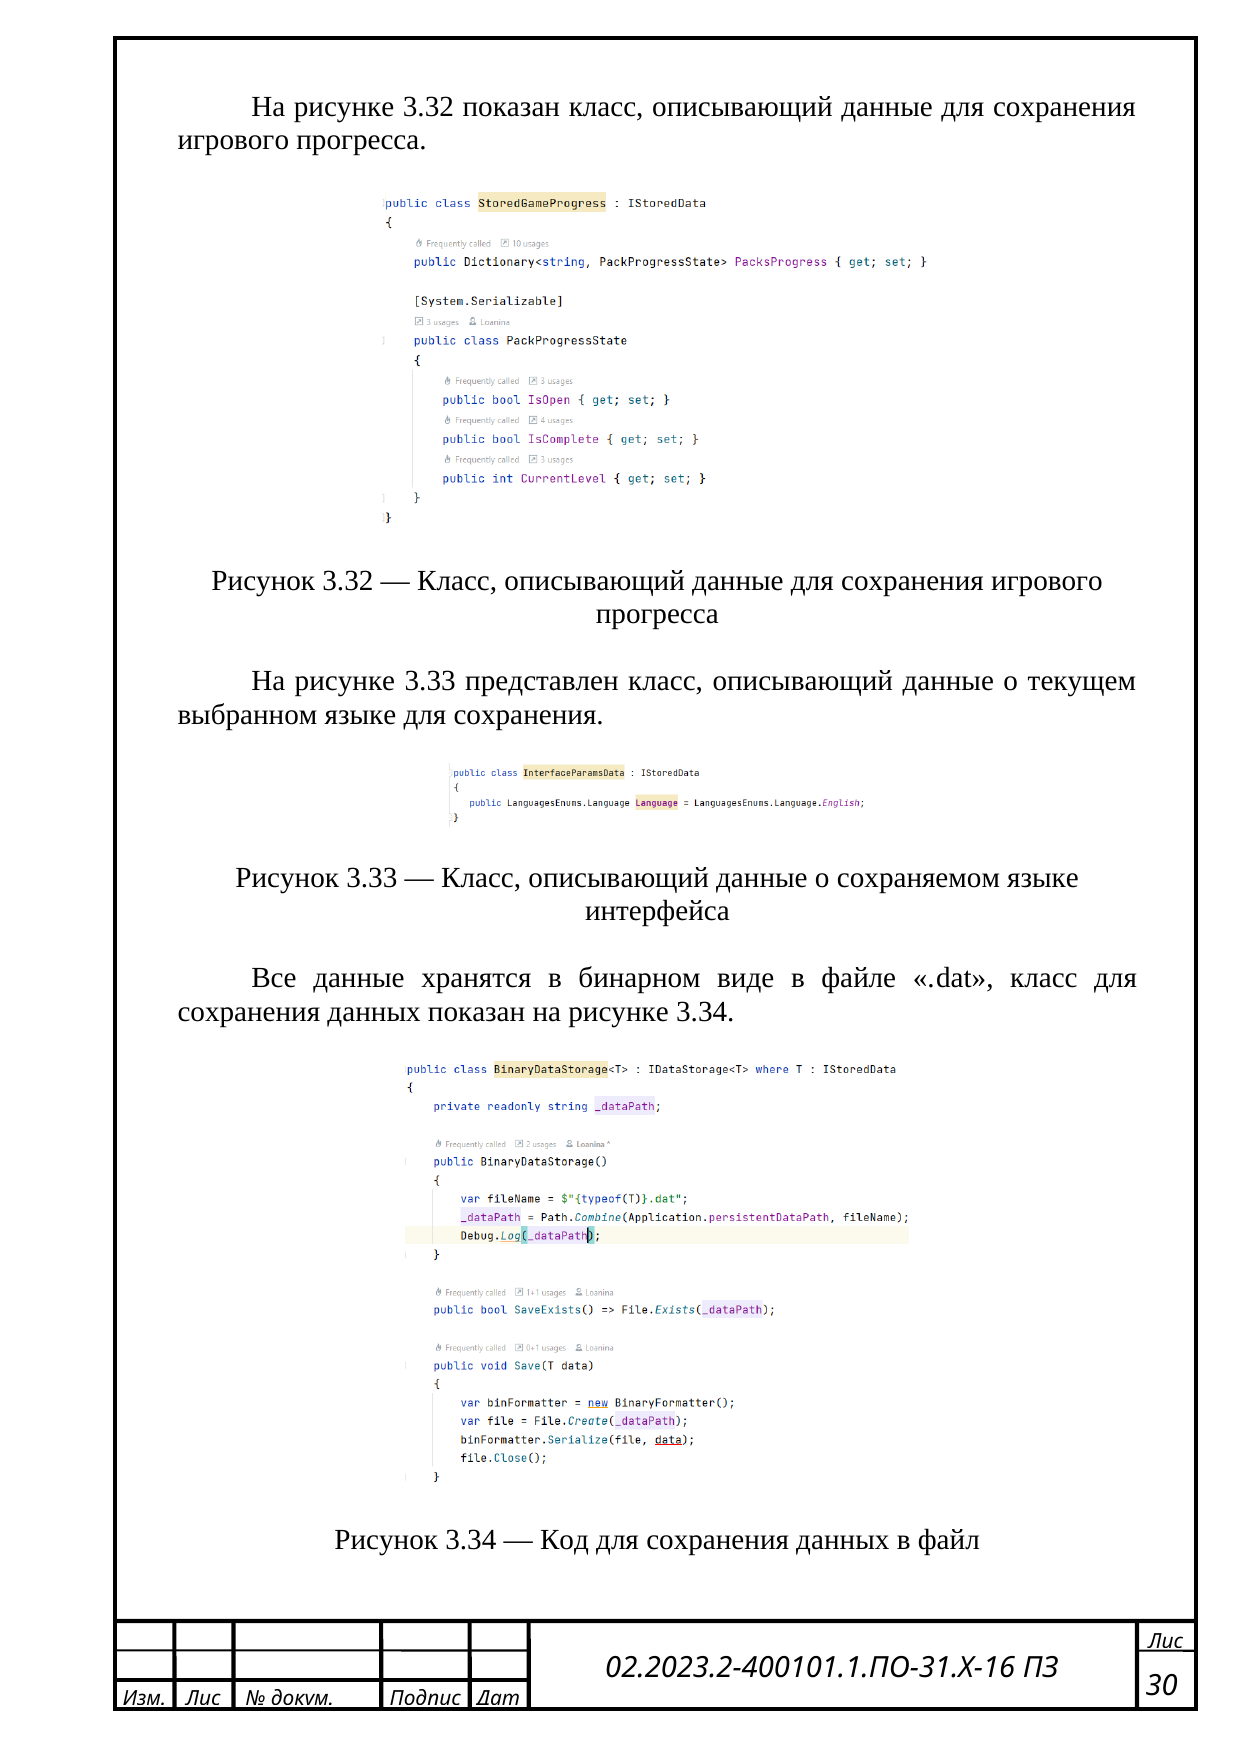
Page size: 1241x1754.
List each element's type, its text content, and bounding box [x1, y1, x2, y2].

text Рисунок 3.32 — Класс, описывающий данные для сохранения игрового прогресса [177, 563, 1137, 630]
picture [448, 763, 866, 827]
picture [405, 1061, 909, 1489]
text На рисунке 3.33 представлен класс, описывающий данные о текущем выбранном языке для сохранения. [177, 663, 1137, 730]
text Рисунок 3.33 — Класс, описывающий данные о сохраняемом языке интерфейса [177, 860, 1137, 927]
text На рисунке 3.32 показан класс, описывающий данные для сохранения игрового прогресса. [177, 89, 1137, 156]
picture [382, 189, 932, 530]
text Рисунок 3.34 — Код для сохранения данных в файл [177, 1522, 1137, 1555]
text Все данные хранятся в бинарном виде в файле «.dat», класс для сохранения данных показан на рисунке 3.34. [177, 960, 1137, 1027]
